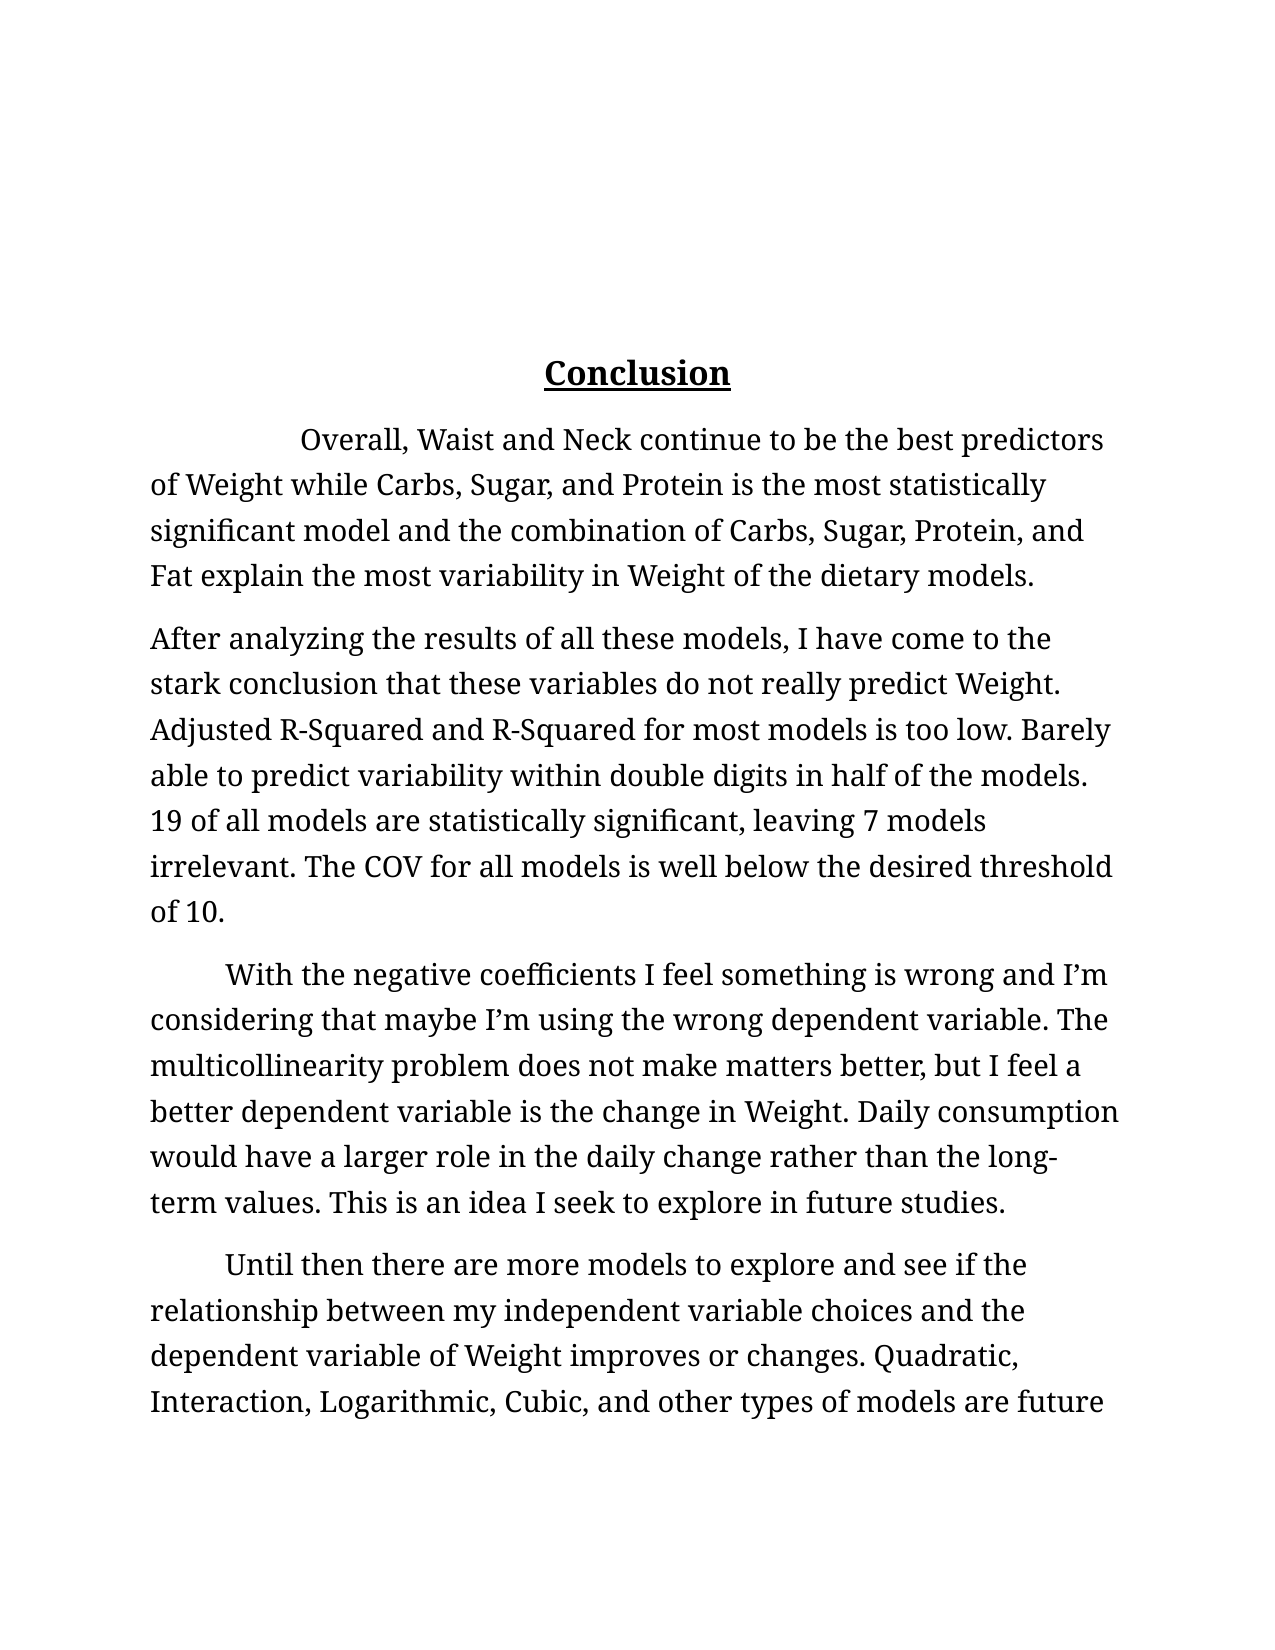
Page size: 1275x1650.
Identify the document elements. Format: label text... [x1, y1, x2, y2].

text After analyzing the results of all these models, I have come to the stark conclusion that these variables do not really predict Weight. Adjusted R-Squared and R-Squared for most models is too low. Barely able to predict variability within double digits in half of the models. 19 of all models are statistically significant, leaving 7 models irrelevant. The COV for all models is well below the desired threshold of 10. [150, 618, 1125, 931]
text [150, 1244, 1125, 1421]
text Overall, Waist and Neck continue to be the best predictors of Weight while Carbs, Sugar, and Protein is the most statistically significant model and the combination of Carbs, Sugar, Protein, and Fat explain the most variability in Weight of the dietary models. [150, 419, 1125, 595]
text With the negative coefficients I feel something is wrong and I’m considering that maybe I’m using the wrong dependent variable. The multicollinearity problem does not make matters better, but I feel a better dependent variable is the change in Weight. Daily consumption would have a larger role in the daily change rather than the long-term values. This is an idea I seek to explore in future studies. [150, 954, 1125, 1222]
text Conclusion [150, 350, 1125, 395]
